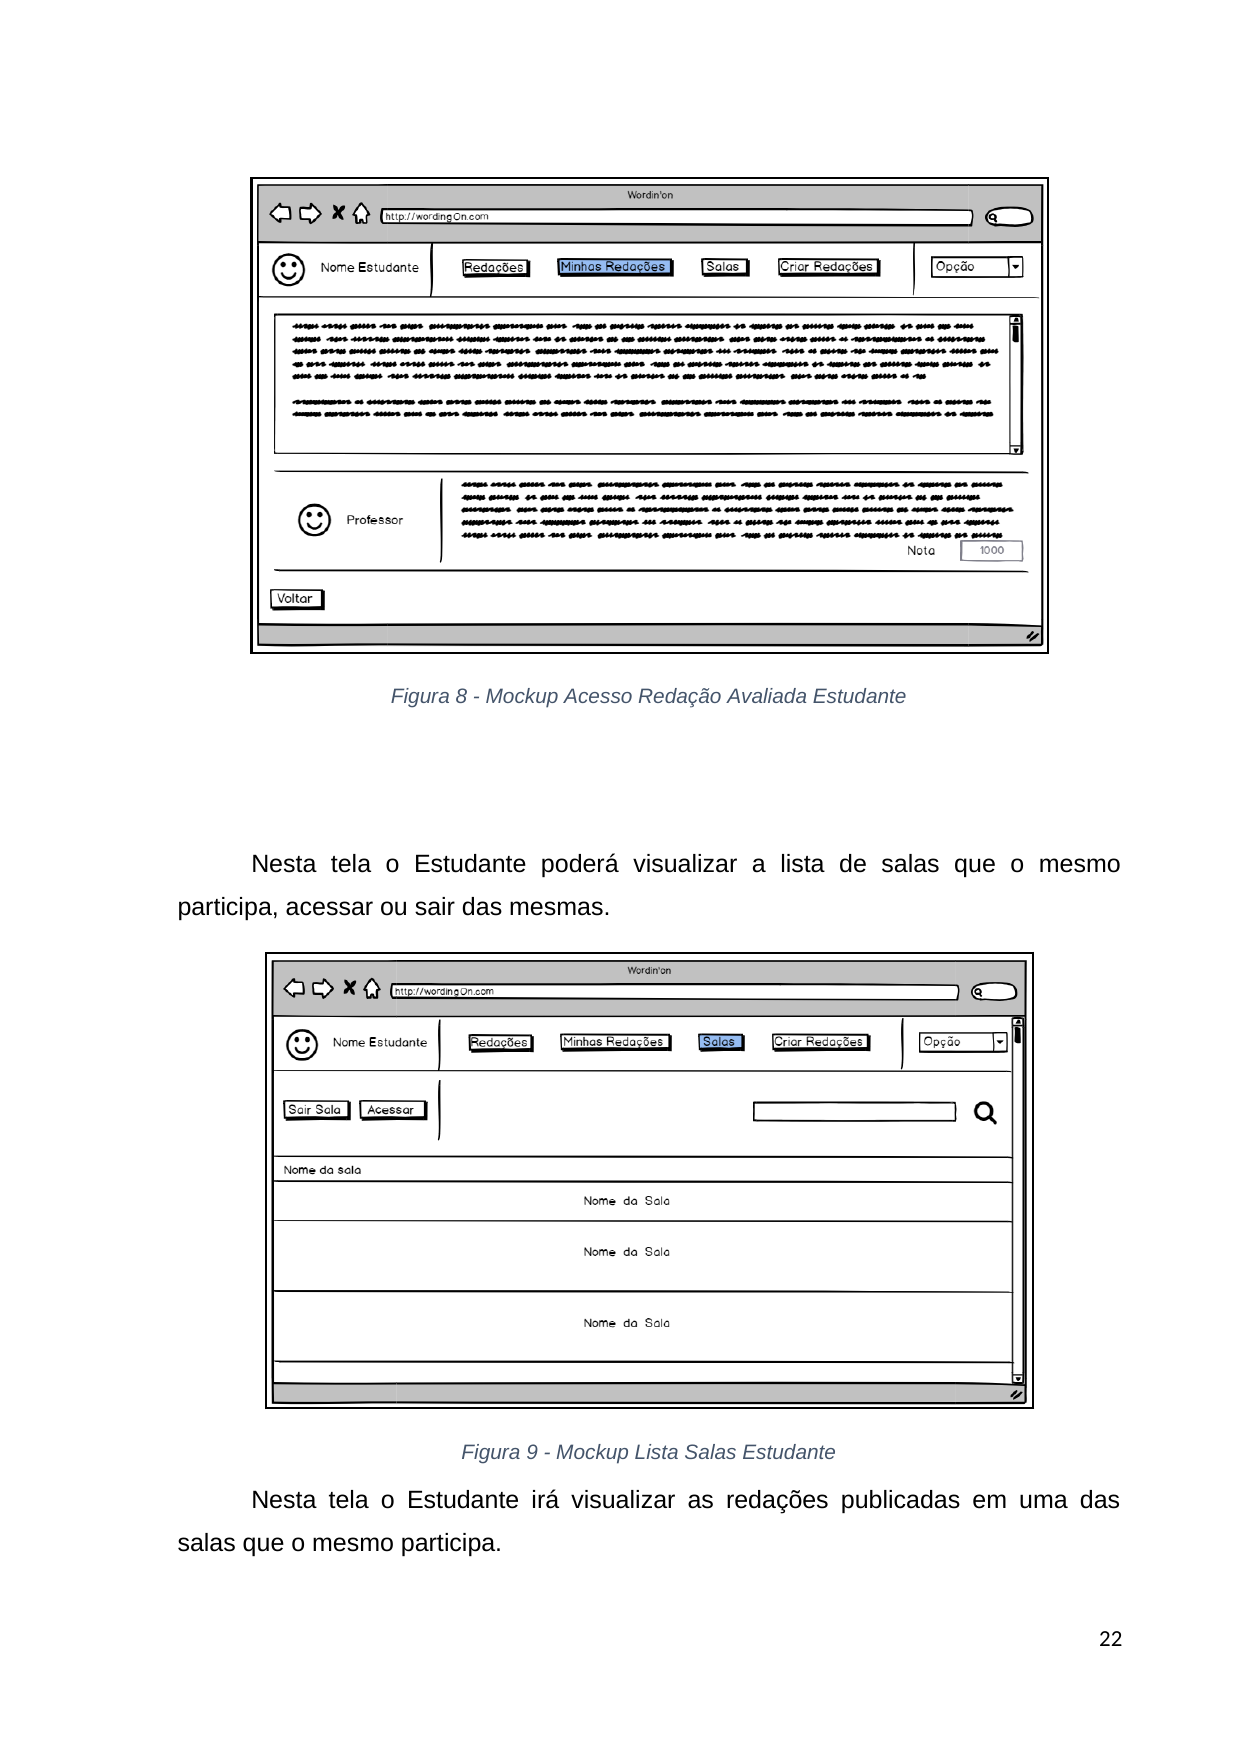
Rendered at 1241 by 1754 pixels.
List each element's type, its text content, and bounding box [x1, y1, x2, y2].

picture [253, 179, 1047, 652]
text Nesta tela o Estudante poderá visualizar a lista de salas que o mesmo participa, acessar ou sair das mesmas. [177, 849, 1122, 921]
picture [267, 954, 1032, 1407]
text Nesta tela o Estudante irá visualizar as redações publicadas em uma das salas que o mesmo participa. [177, 1485, 1122, 1557]
text Figura 8 - Mockup Acesso Redação Avaliada Estudante [177, 684, 1122, 708]
text Figura 9 - Mockup Lista Salas Estudante [177, 1440, 1122, 1464]
